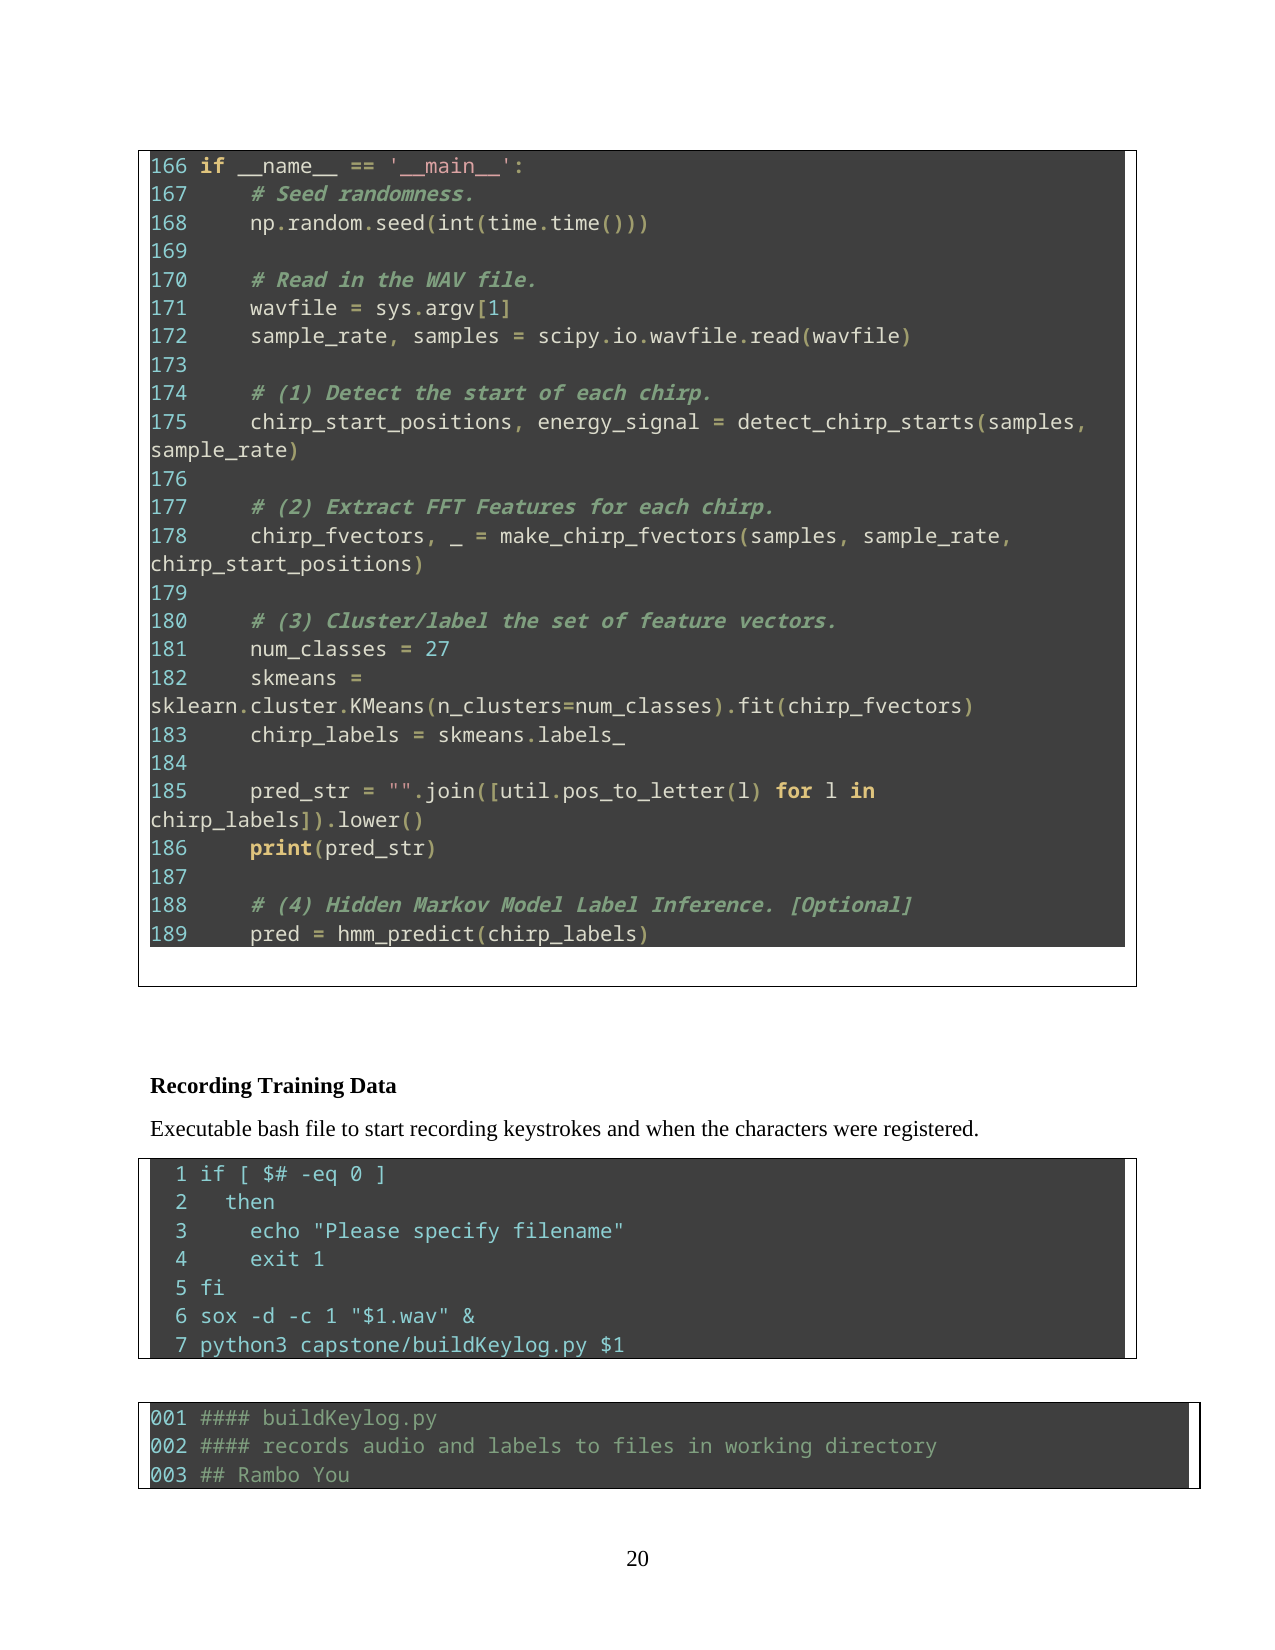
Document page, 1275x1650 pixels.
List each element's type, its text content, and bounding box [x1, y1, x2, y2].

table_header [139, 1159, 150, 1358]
text Recording Training Data [150, 1073, 1125, 1099]
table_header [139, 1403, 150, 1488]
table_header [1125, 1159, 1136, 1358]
text Executable bash file to start recording keystrokes and when the characters were registered. [150, 1115, 1125, 1142]
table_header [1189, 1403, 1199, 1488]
